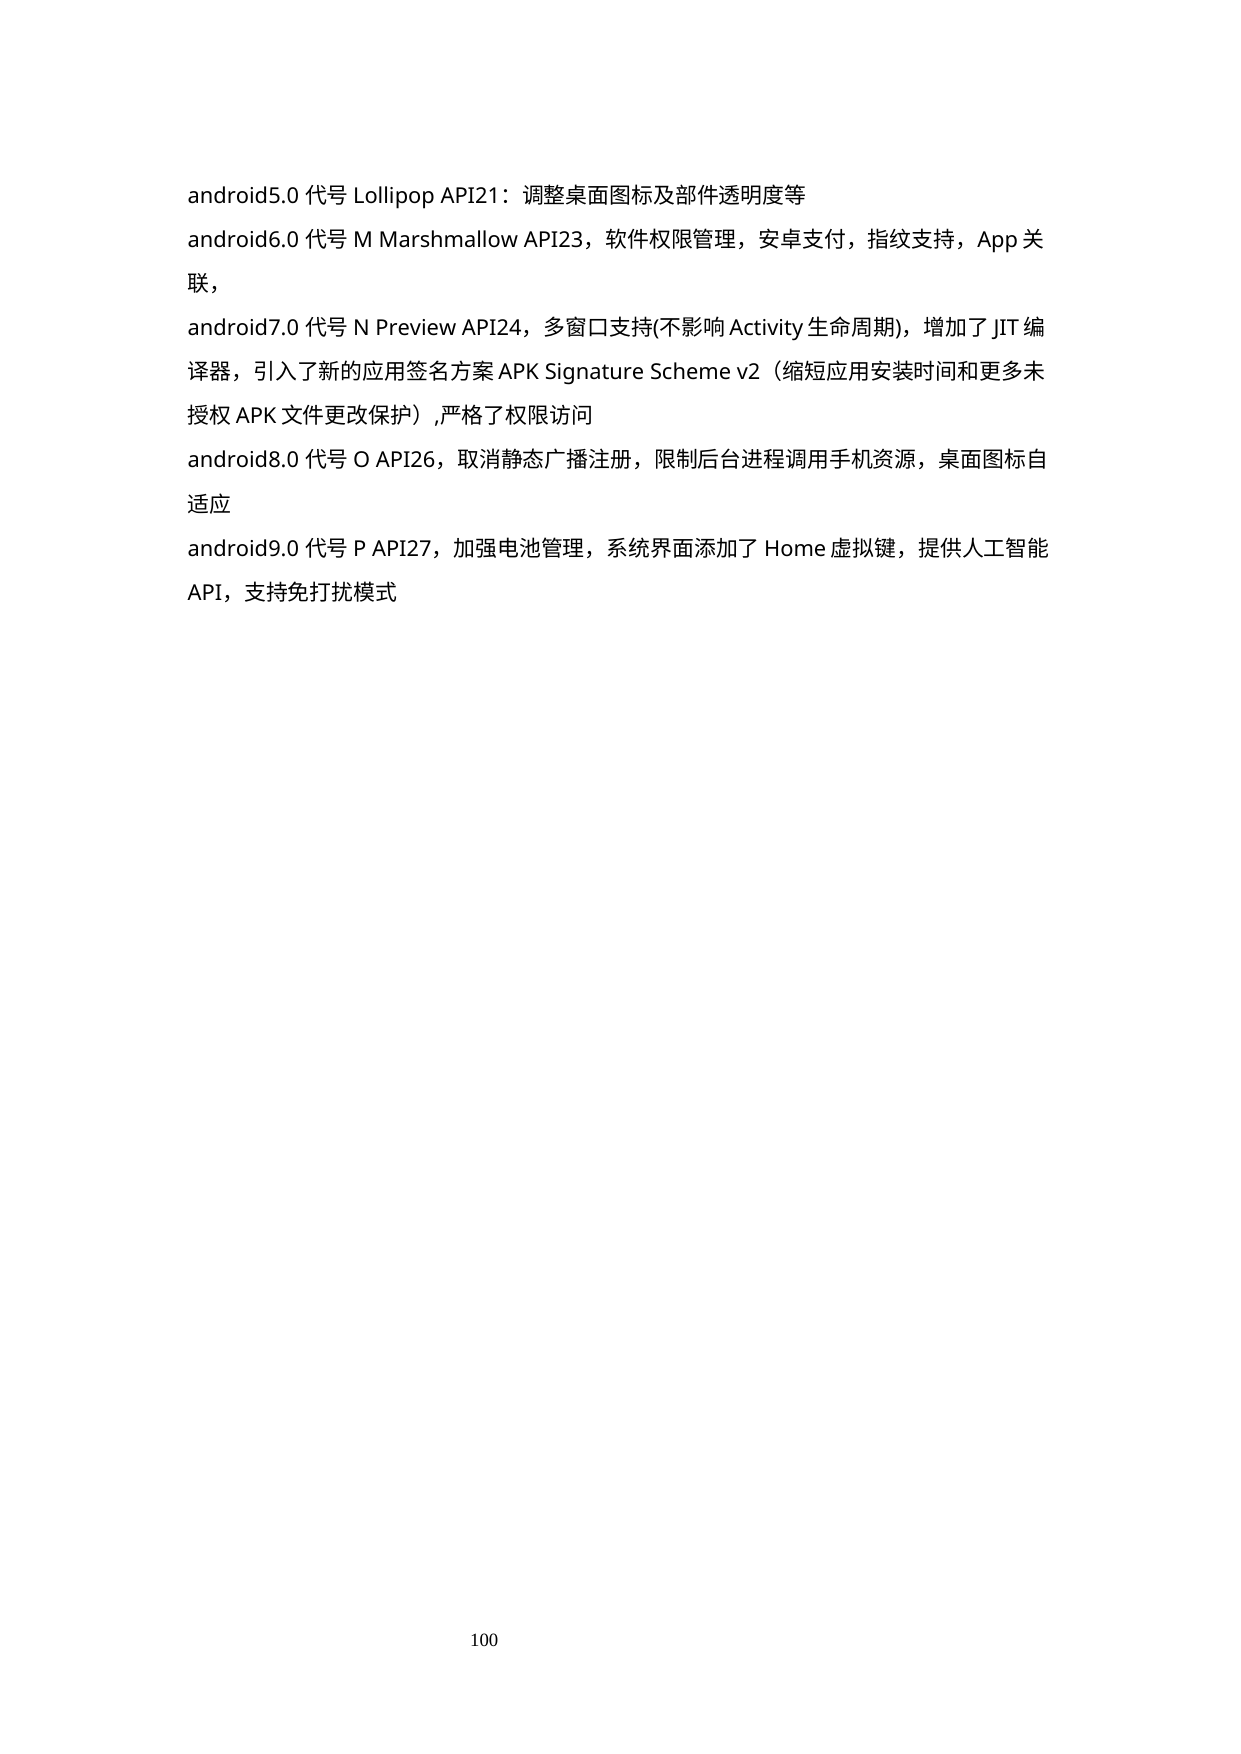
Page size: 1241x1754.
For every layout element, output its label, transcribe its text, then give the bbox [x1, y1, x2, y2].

text android8.0 代号O API26，取消静态广播注册，限制后台进程调用手机资源，桌面图标自适应 [187, 436, 1053, 524]
text android5.0 代号Lollipop API21：调整桌面图标及部件透明度等 [187, 172, 1053, 216]
text android7.0 代号N Preview API24，多窗口支持(不影响Activity生命周期)，增加了JIT编译器，引入了新的应用签名方案APK Signature Scheme v2（缩短应用安装时间和更多未授权APK文件更改保护）,严格了权限访问 [187, 304, 1053, 436]
text android9.0 代号P API27，加强电池管理，系统界面添加了Home虚拟键，提供人工智能API，支持免打扰模式 [187, 524, 1053, 613]
text android6.0 代号M Marshmallow API23，软件权限管理，安卓支付，指纹支持，App关联， [187, 216, 1053, 304]
